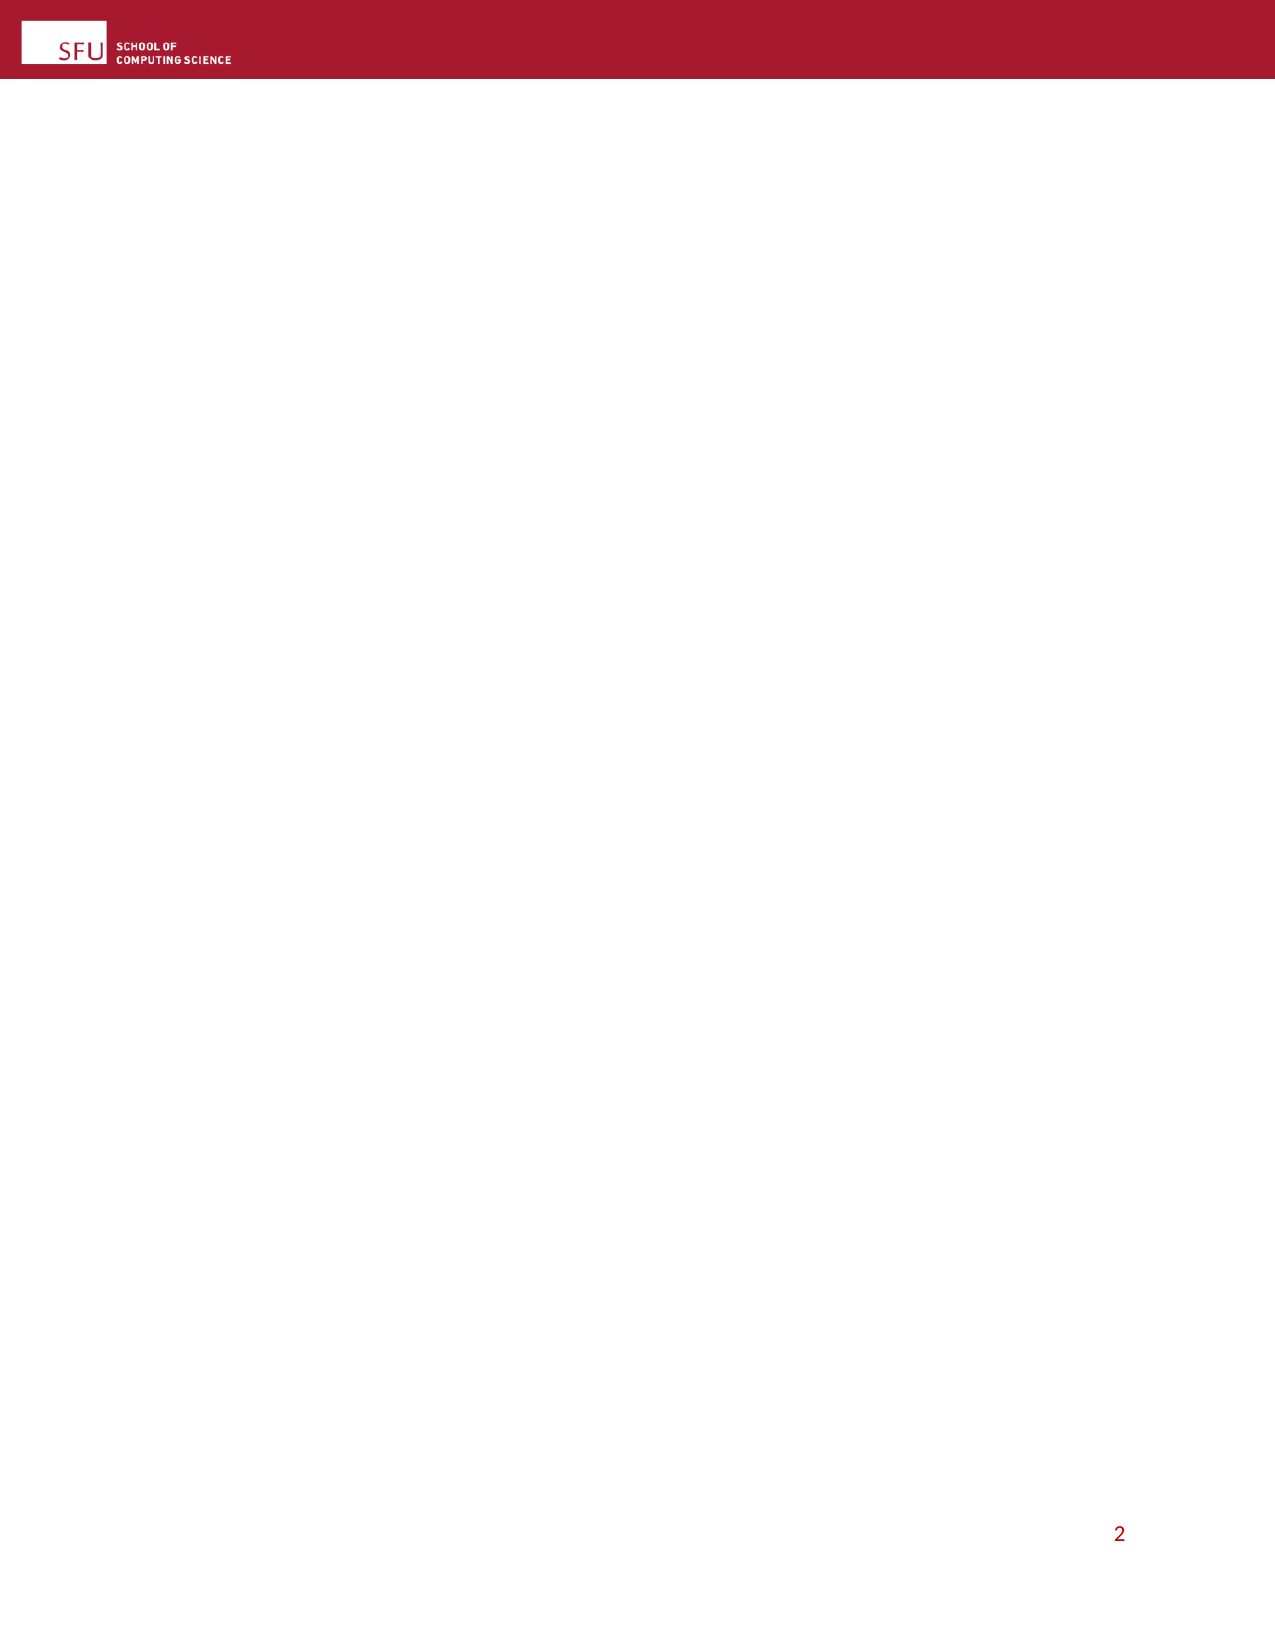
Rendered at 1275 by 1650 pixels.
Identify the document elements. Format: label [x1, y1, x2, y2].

picture [0, 0, 1275, 79]
